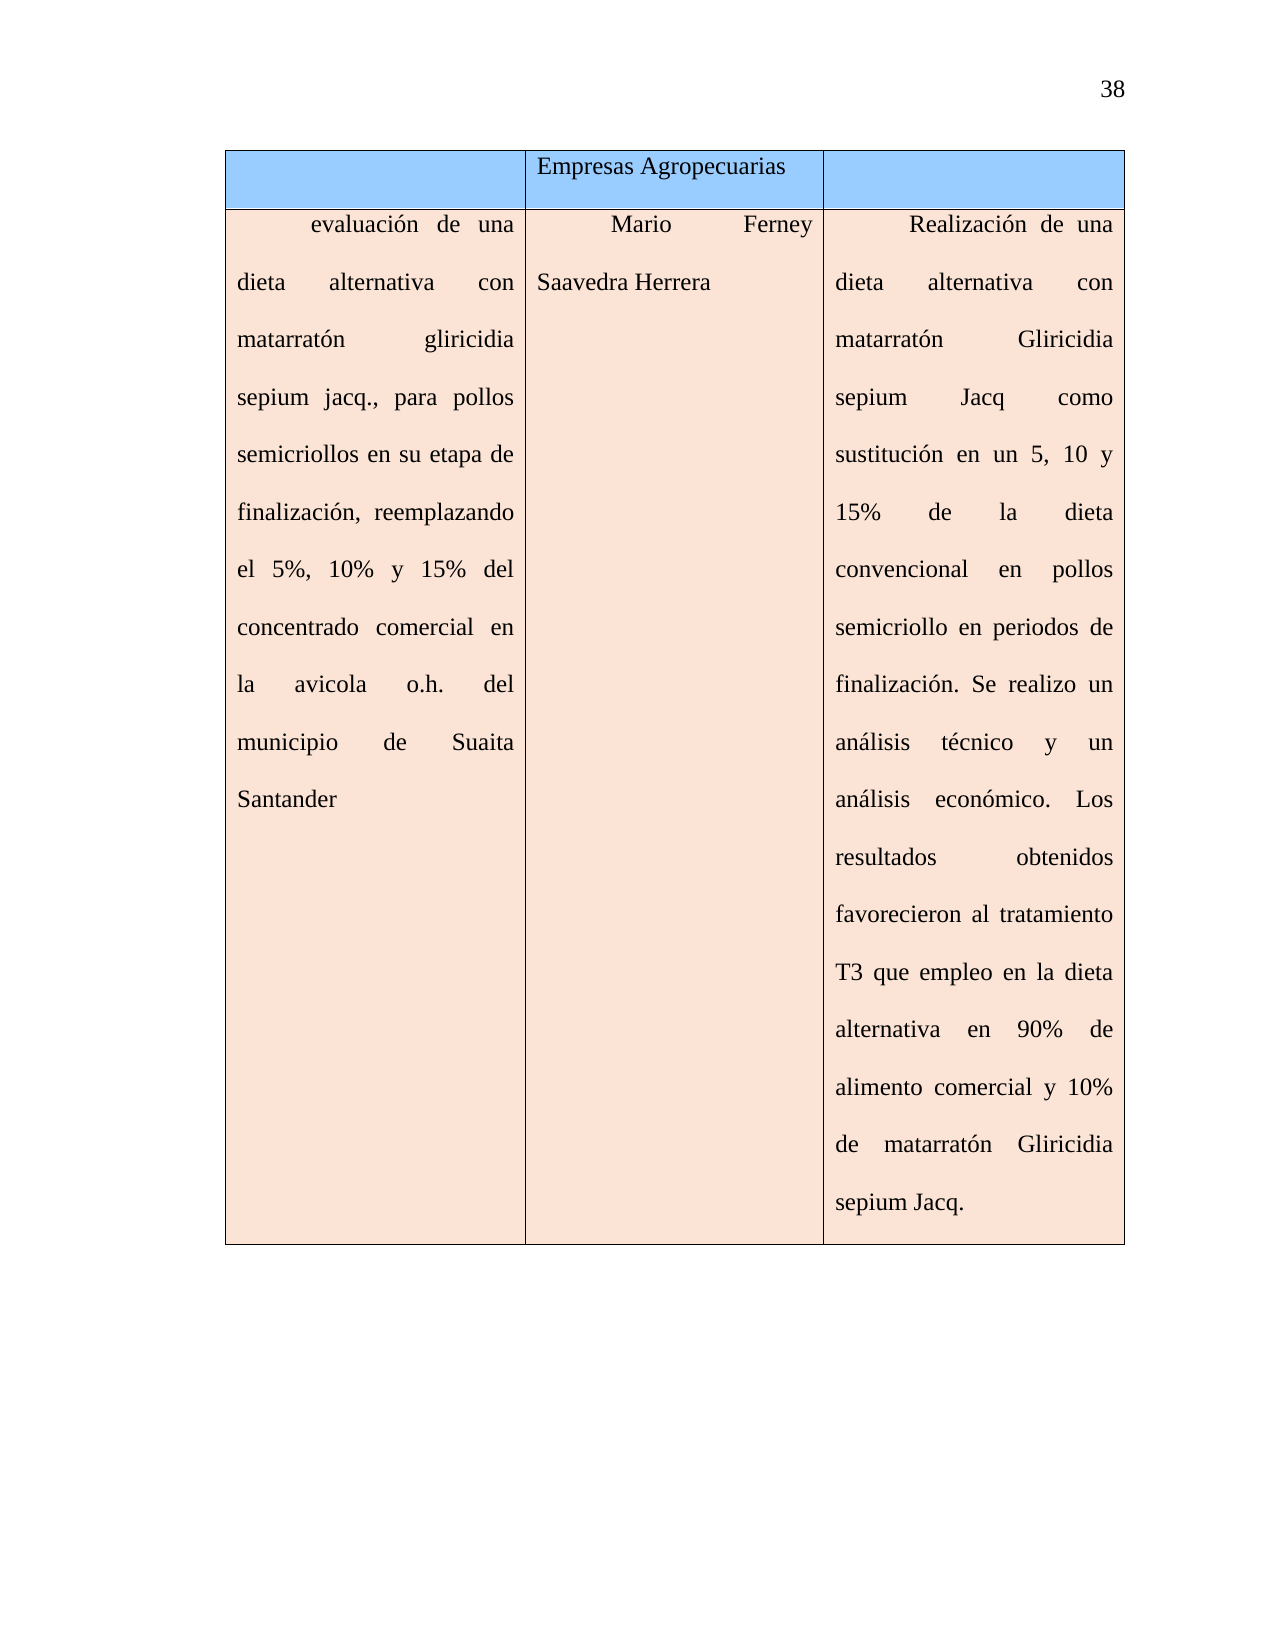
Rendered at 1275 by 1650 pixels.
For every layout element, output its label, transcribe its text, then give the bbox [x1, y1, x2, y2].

table_cell Mario Ferney Saavedra Herrera [526, 210, 823, 1244]
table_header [824, 151, 1124, 208]
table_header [226, 151, 525, 208]
table_cell Realización de una dieta alternativa con matarratón Gliricidia sepium Jacq como sustitución en un 5, 10 y 15% de la dieta convencional en pollos semicriollo en periodos de finalización. Se realizo un análisis técnico y un análisis económico. Los resultados obtenidos favorecieron al tratamiento T3 que empleo en la dieta alternativa en 90% de alimento comercial y 10% de matarratón Gliricidia sepium Jacq. [824, 210, 1124, 1244]
table_cell evaluación de una dieta alternativa con matarratón gliricidia sepium jacq., para pollos semicriollos en su etapa de finalización, reemplazando el 5%, 10% y 15% del concentrado comercial en la avicola o.h. del municipio de Suaita Santander [226, 210, 525, 1244]
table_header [526, 151, 823, 208]
